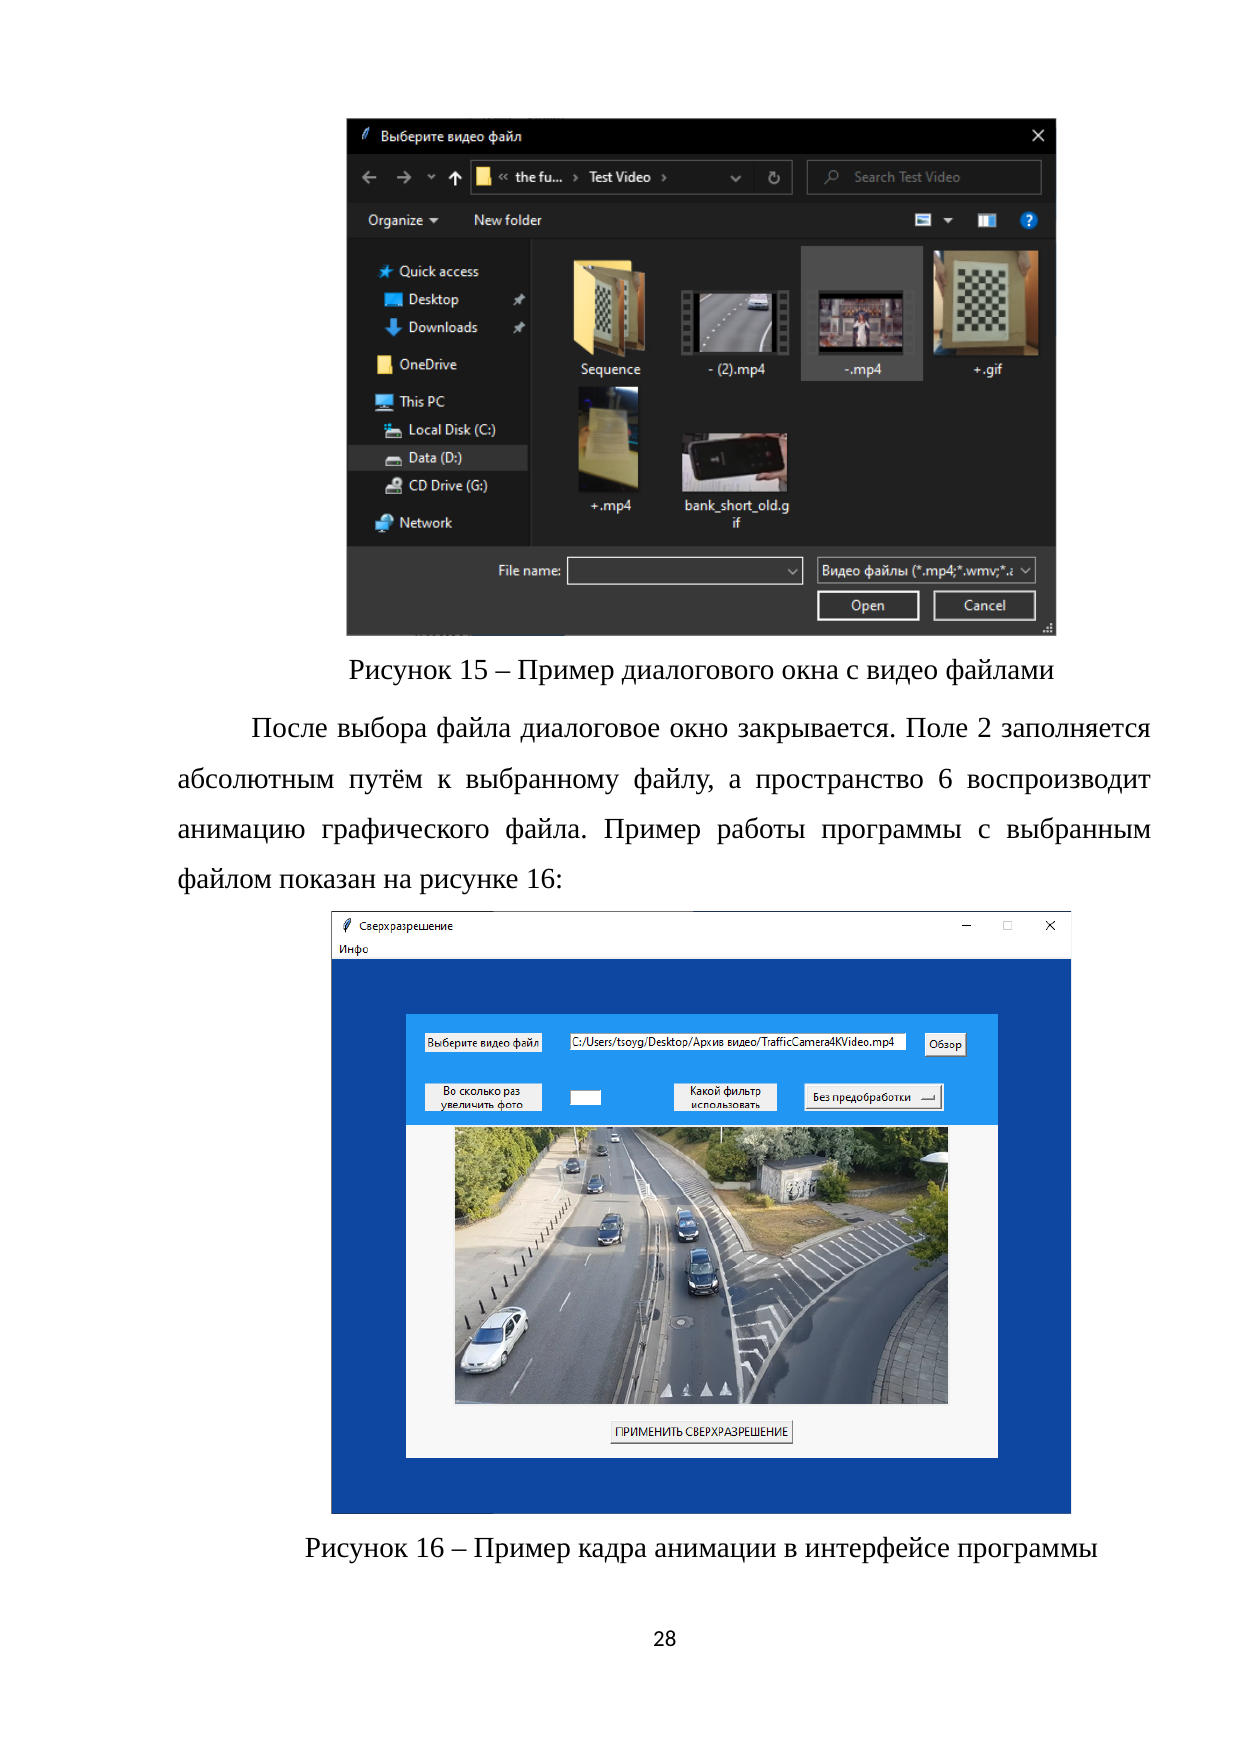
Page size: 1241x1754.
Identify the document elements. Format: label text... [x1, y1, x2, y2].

text Рисунок 16 – Пример кадра анимации в интерфейсе программы [177, 1530, 1152, 1564]
picture [346, 118, 1057, 636]
picture [331, 911, 1072, 1514]
text После выбора файла диалоговое окно закрывается. Поле 2 заполняется абсолютным путём к выбранному файлу, а пространство 6 воспроизводит анимацию графического файла. Пример работы программы с выбранным файлом показан на рисунке 16: [177, 711, 1152, 895]
text Рисунок 15 – Пример диалогового окна с видео файлами [177, 652, 1152, 686]
